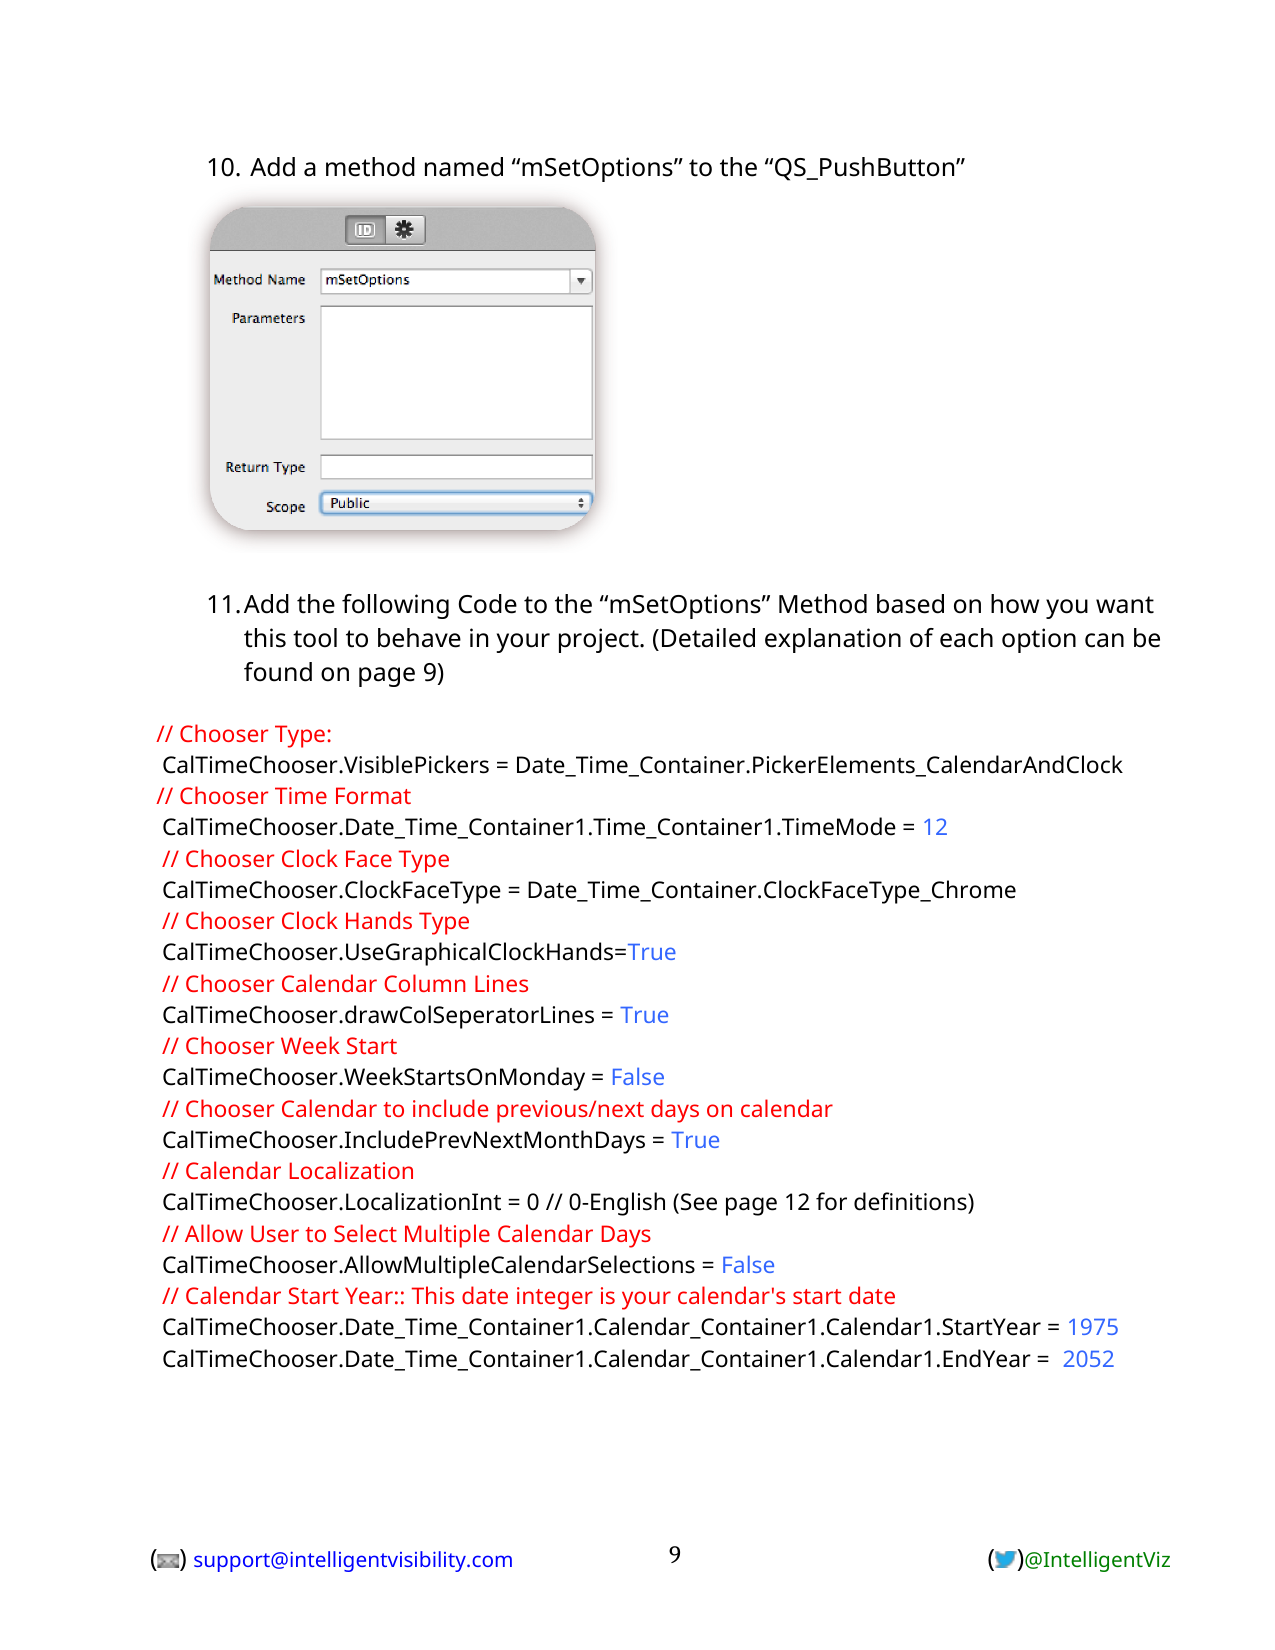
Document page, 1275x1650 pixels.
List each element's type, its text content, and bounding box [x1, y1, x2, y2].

text CalTimeChooser.UseGraphicalClockHands=True [150, 936, 1200, 968]
text CalTimeChooser.VisiblePickers = Date_Time_Container.PickerElements_CalendarAndClock [150, 749, 1200, 780]
picture [157, 1554, 180, 1568]
text CalTimeChooser.LocalizationInt = 0 // 0-English (See page 12 for definitions) [150, 1186, 1200, 1218]
picture [187, 184, 618, 553]
text CalTimeChooser.Date_Time_Container1.Time_Container1.TimeMode = 12 [150, 811, 1200, 843]
text CalTimeChooser.ClockFaceType = Date_Time_Container.ClockFaceType_Chrome [150, 874, 1200, 905]
text // Chooser Week Start [150, 1030, 1200, 1061]
text // Chooser Calendar Column Lines [150, 968, 1200, 999]
text // Chooser Calendar to include previous/next days on calendar [150, 1093, 1200, 1124]
text // Allow User to Select Multiple Calendar Days [150, 1218, 1200, 1249]
text CalTimeChooser.Date_Time_Container1.Calendar_Container1.Calendar1.StartYear = 1975 [150, 1311, 1200, 1343]
text // Calendar Start Year:: This date integer is your calendar's start date [150, 1280, 1200, 1311]
text CalTimeChooser.IncludePrevNextMonthDays = True [150, 1124, 1200, 1155]
text CalTimeChooser.WeekStartsOnMonday = False [150, 1061, 1200, 1093]
picture [995, 1551, 1017, 1568]
text CalTimeChooser.drawColSeperatorLines = True [150, 999, 1200, 1030]
list Add the following Code to the “mSetOptions” Method based on how you want this tool to behave in your project. (Detailed explanation of each option can be found on page 9) [206, 587, 1200, 689]
text // Calendar Localization [150, 1155, 1200, 1186]
text CalTimeChooser.Date_Time_Container1.Calendar_Container1.Calendar1.EndYear = 2052 [150, 1343, 1200, 1374]
text // Chooser Type: [150, 718, 1200, 749]
text // Chooser Clock Face Type [150, 843, 1200, 874]
list Add a method named “mSetOptions” to the “QS_PushButton” [206, 150, 1200, 184]
text // Chooser Time Format [150, 780, 1200, 811]
text CalTimeChooser.AllowMultipleCalendarSelections = False [150, 1249, 1200, 1280]
text // Chooser Clock Hands Type [150, 905, 1200, 936]
